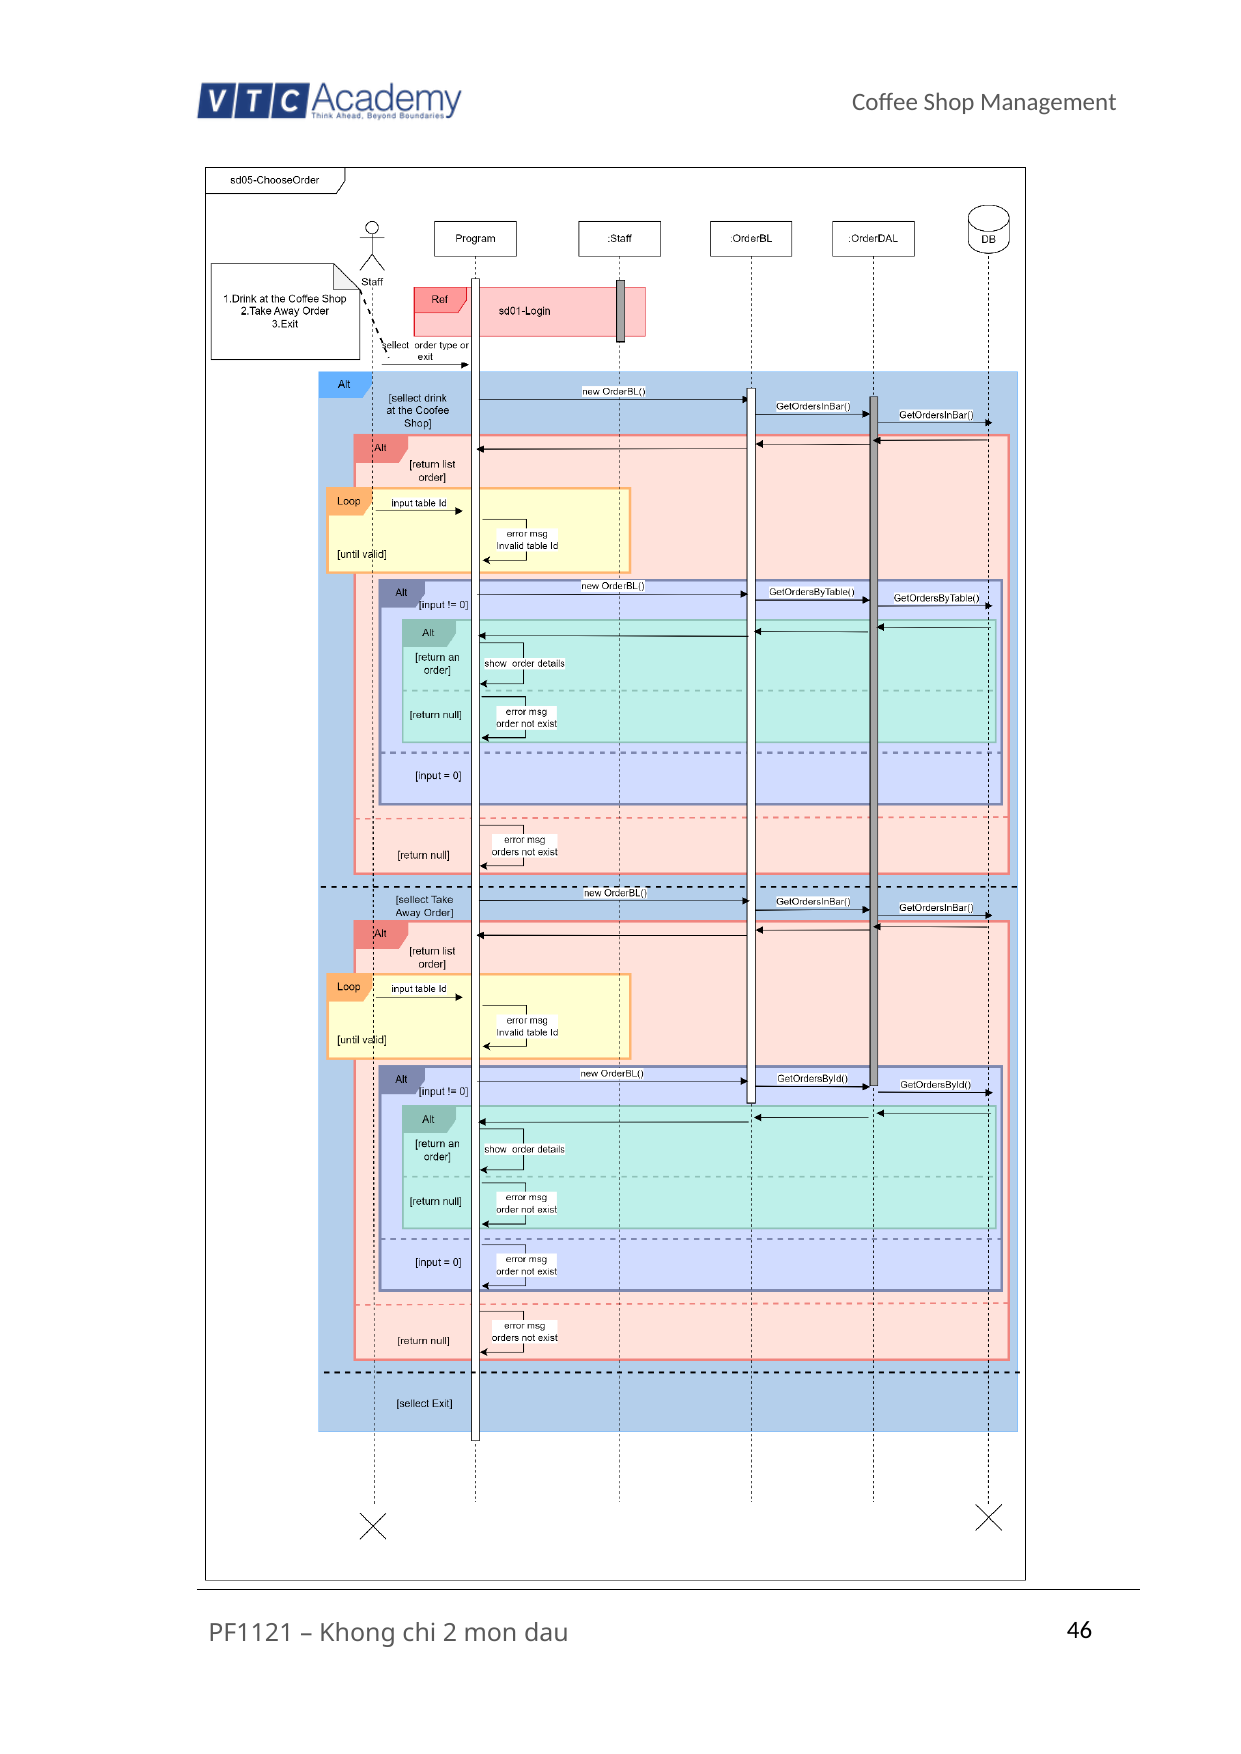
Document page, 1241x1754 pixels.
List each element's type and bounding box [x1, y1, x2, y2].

picture [196, 158, 1035, 1589]
picture [188, 75, 471, 128]
